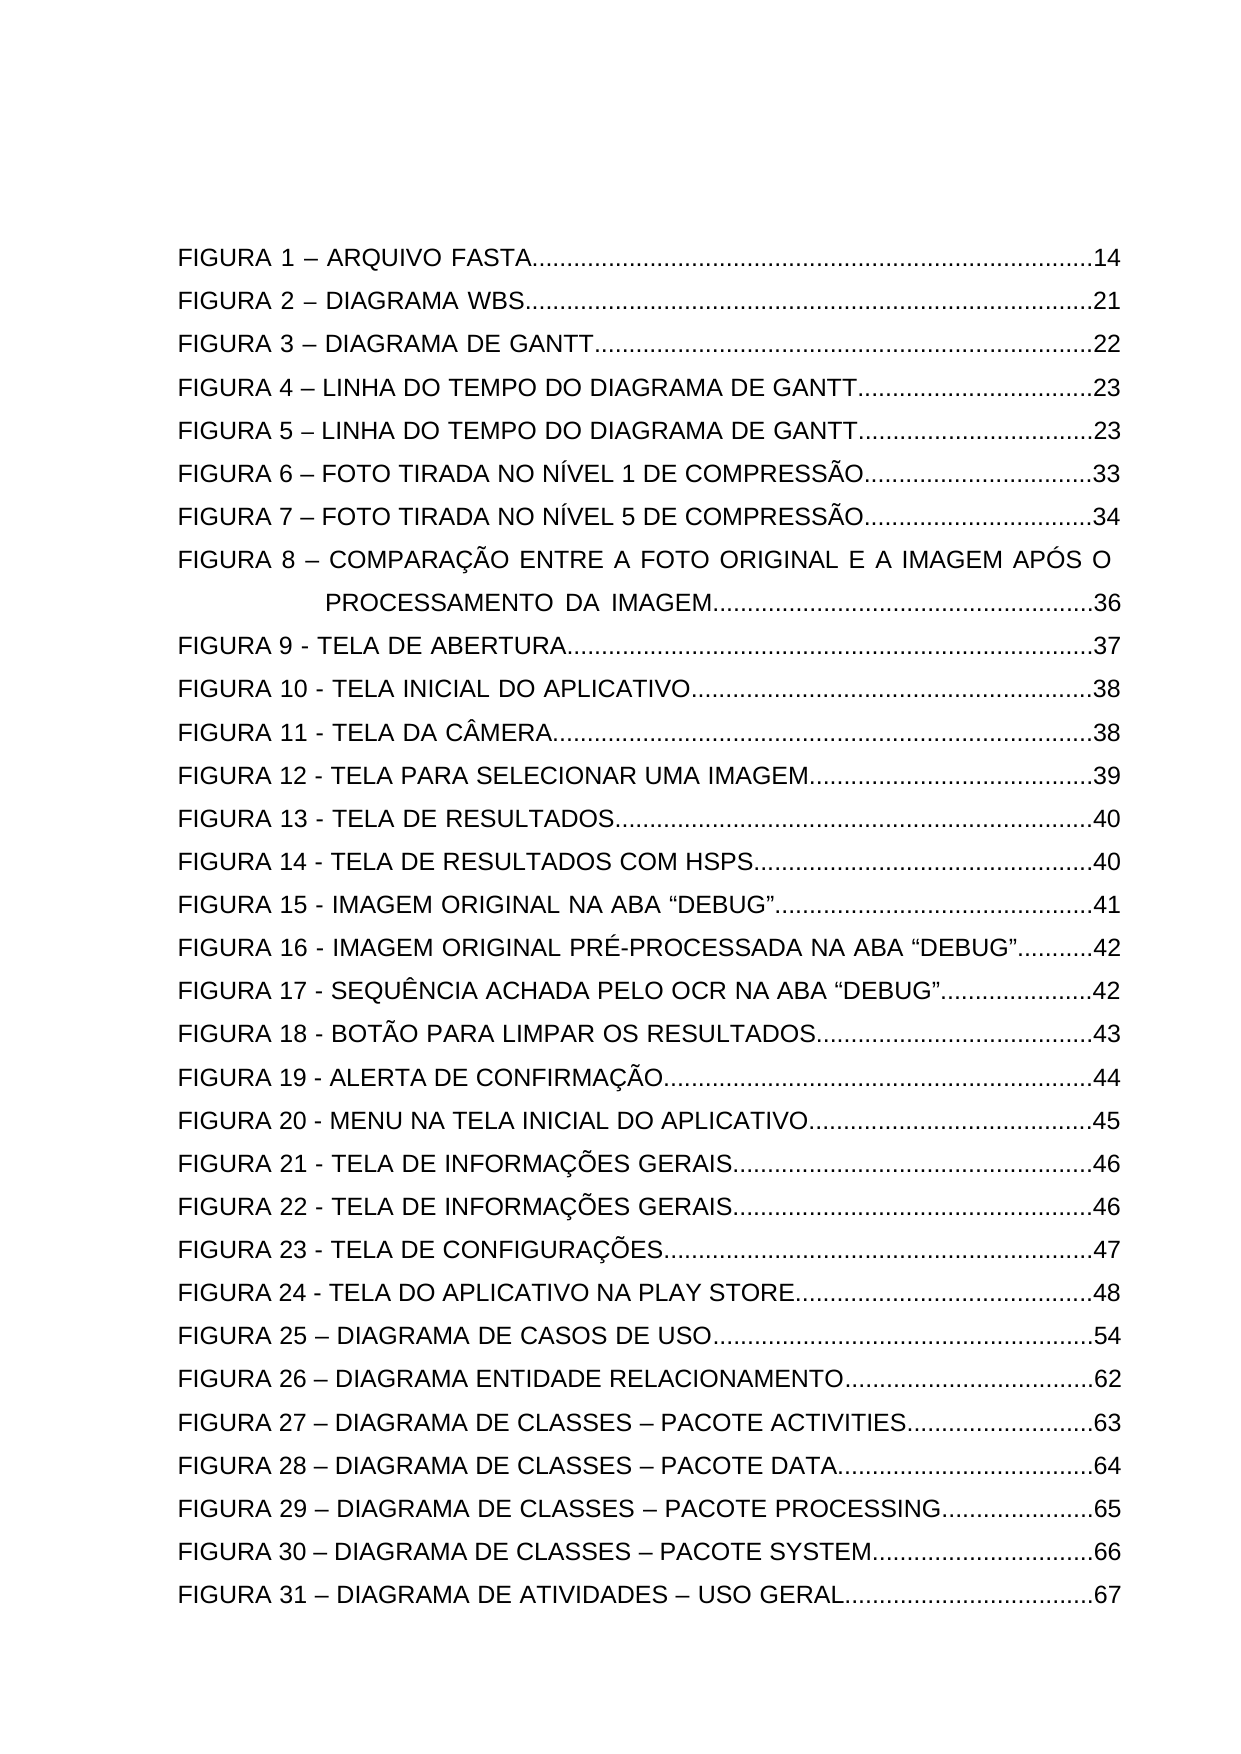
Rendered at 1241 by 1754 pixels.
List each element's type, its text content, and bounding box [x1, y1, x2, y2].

text FIGURA 15 - IMAGEM ORIGINAL NA ABA “DEBUG”..............................................41 [177, 890, 1122, 919]
text FIGURA 18 - BOTÃO PARA LIMPAR OS RESULTADOS........................................43 [177, 1019, 1122, 1048]
text FIGURA 24 - TELA DO APLICATIVO NA PLAY STORE...........................................48 [177, 1278, 1122, 1307]
text FIGURA 22 - TELA DE INFORMAÇÕES GERAIS....................................................46 [177, 1192, 1122, 1221]
text FIGURA 29 – DIAGRAMA DE CLASSES – PACOTE PROCESSING......................65 [177, 1494, 1122, 1523]
text FIGURA 6 – FOTO TIRADA NO NÍVEL 1 DE COMPRESSÃO.................................33 [177, 459, 1122, 488]
text FIGURA 27 – DIAGRAMA DE CLASSES – PACOTE ACTIVITIES...........................63 [177, 1408, 1122, 1436]
text FIGURA 1 – ARQUIVO FASTA.................................................................................14 [177, 243, 1122, 272]
text FIGURA 19 - ALERTA DE CONFIRMAÇÃO..............................................................44 [177, 1063, 1122, 1091]
text FIGURA 16 - IMAGEM ORIGINAL PRÉ-PROCESSADA NA ABA “DEBUG”...........42 [177, 933, 1122, 962]
text FIGURA 10 - TELA INICIAL DO APLICATIVO..........................................................38 [177, 674, 1122, 703]
text FIGURA 7 – FOTO TIRADA NO NÍVEL 5 DE COMPRESSÃO.................................34 [177, 502, 1122, 531]
text FIGURA 20 - MENU NA TELA INICIAL DO APLICATIVO.........................................45 [177, 1106, 1122, 1134]
text FIGURA 9 - TELA DE ABERTURA............................................................................37 [177, 631, 1122, 660]
text FIGURA 8 – COMPARAÇÃO ENTRE A FOTO ORIGINAL E A IMAGEM APÓS O PROCESSAMENTO DA IMAGEM.......................................................36 [177, 545, 1122, 617]
text FIGURA 3 – DIAGRAMA DE GANTT........................................................................22 [177, 329, 1122, 358]
text FIGURA 2 – DIAGRAMA WBS..................................................................................21 [177, 286, 1122, 315]
text FIGURA 12 - TELA PARA SELECIONAR UMA IMAGEM.........................................39 [177, 761, 1122, 789]
text FIGURA 14 - TELA DE RESULTADOS COM HSPS.................................................40 [177, 847, 1122, 876]
text FIGURA 26 – DIAGRAMA ENTIDADE RELACIONAMENTO....................................62 [177, 1364, 1122, 1393]
text FIGURA 30 – DIAGRAMA DE CLASSES – PACOTE SYSTEM................................66 [177, 1537, 1122, 1566]
text FIGURA 28 – DIAGRAMA DE CLASSES – PACOTE DATA.....................................64 [177, 1451, 1122, 1479]
text FIGURA 13 - TELA DE RESULTADOS.....................................................................40 [177, 804, 1122, 833]
text FIGURA 11 - TELA DA CÂMERA..............................................................................38 [177, 718, 1122, 746]
text FIGURA 5 – LINHA DO TEMPO DO DIAGRAMA DE GANTT..................................23 [177, 416, 1122, 444]
text FIGURA 23 - TELA DE CONFIGURAÇÕES..............................................................47 [177, 1235, 1122, 1264]
text FIGURA 25 – DIAGRAMA DE CASOS DE USO.......................................................54 [177, 1321, 1122, 1350]
text FIGURA 4 – LINHA DO TEMPO DO DIAGRAMA DE GANTT..................................23 [177, 373, 1122, 401]
text FIGURA 31 – DIAGRAMA DE ATIVIDADES – USO GERAL....................................67 [177, 1580, 1122, 1609]
text FIGURA 17 - SEQUÊNCIA ACHADA PELO OCR NA ABA “DEBUG”......................42 [177, 976, 1122, 1005]
text FIGURA 21 - TELA DE INFORMAÇÕES GERAIS....................................................46 [177, 1149, 1122, 1178]
